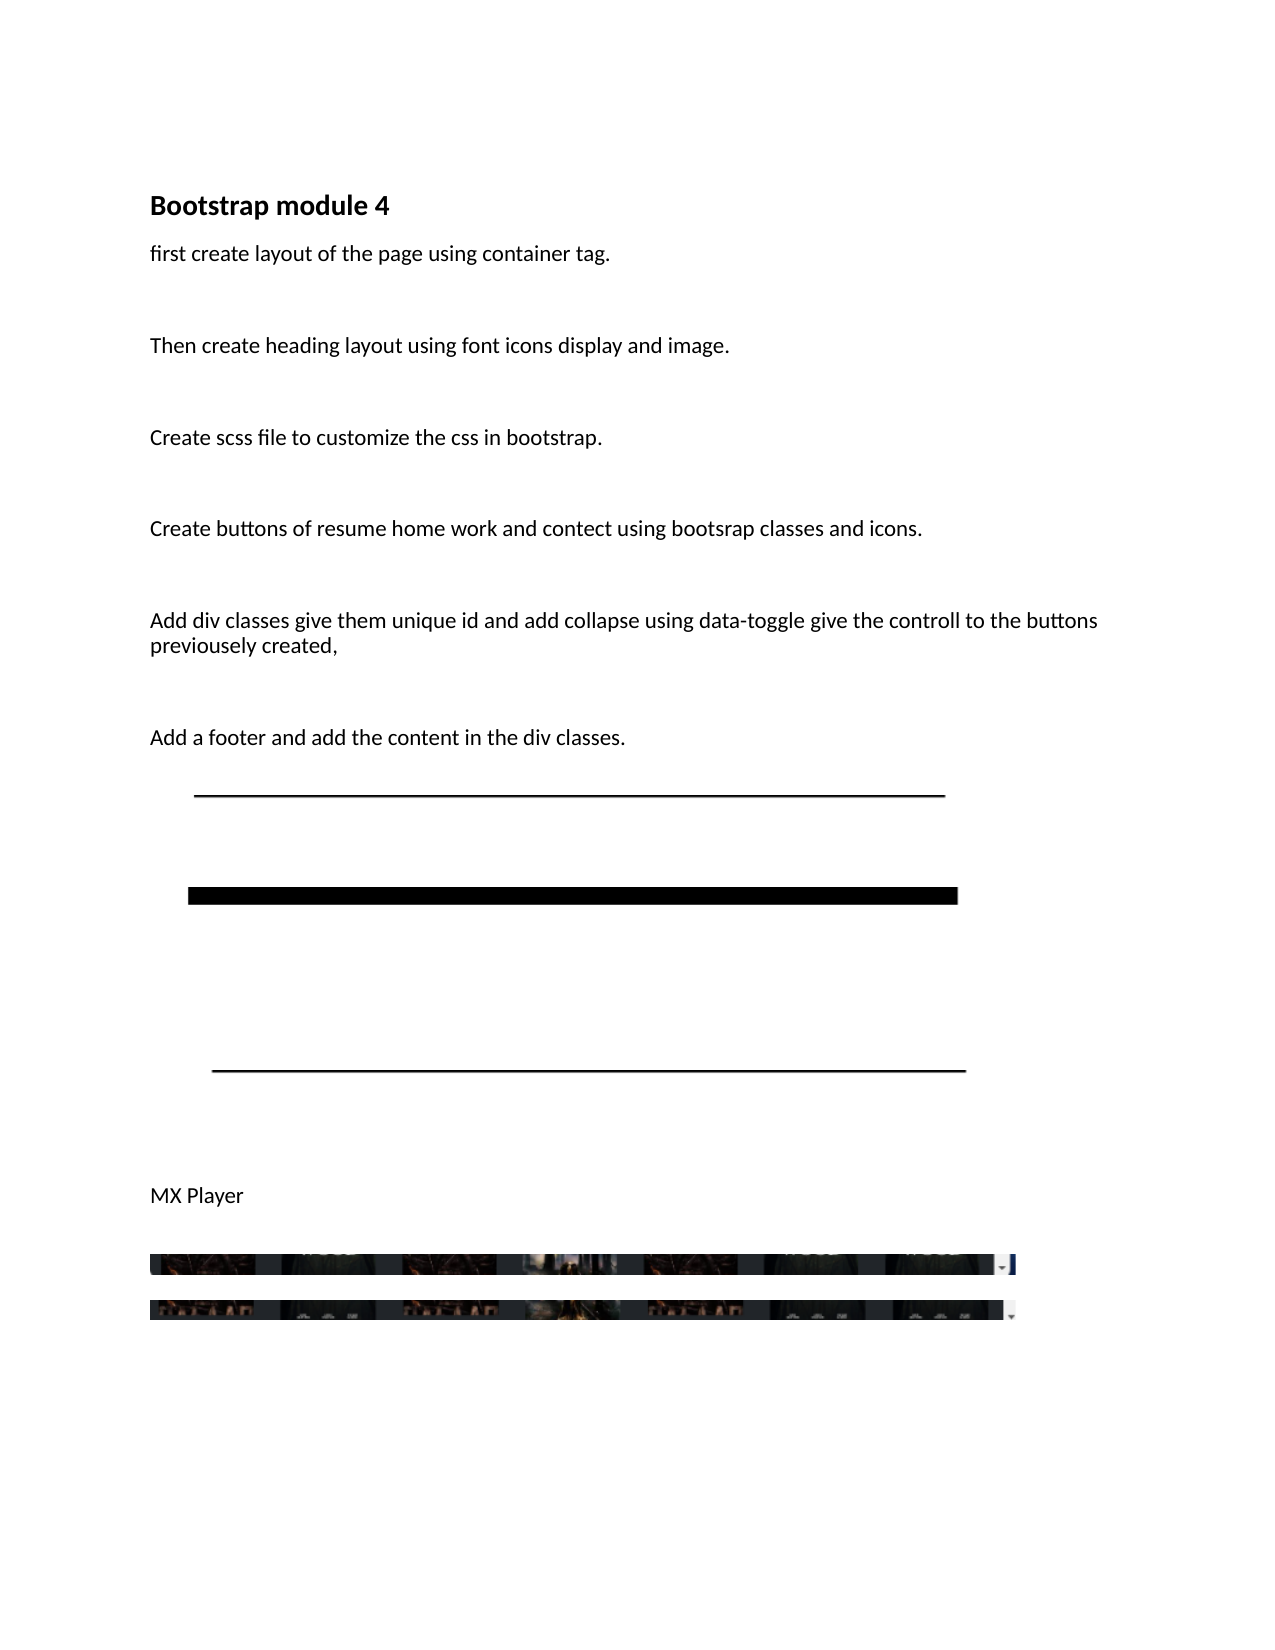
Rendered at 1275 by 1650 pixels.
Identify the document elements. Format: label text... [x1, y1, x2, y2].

text first create layout of the page using container tag. [150, 242, 1125, 267]
text Bootstrap module 4 [150, 196, 1125, 221]
text MX Player [150, 1183, 1125, 1208]
text Create buttons of resume home work and contect using bootsrap classes and icons. [150, 517, 1125, 542]
text Add a footer and add the content in the div classes. [150, 725, 1125, 750]
text Add div classes give them unique id and add collapse using data-toggle give the controll to the buttons previousely created, [150, 608, 1125, 658]
text Then create heading layout using font icons display and image. [150, 333, 1125, 358]
text Create scss file to customize the css in bootstrap. [150, 425, 1125, 450]
